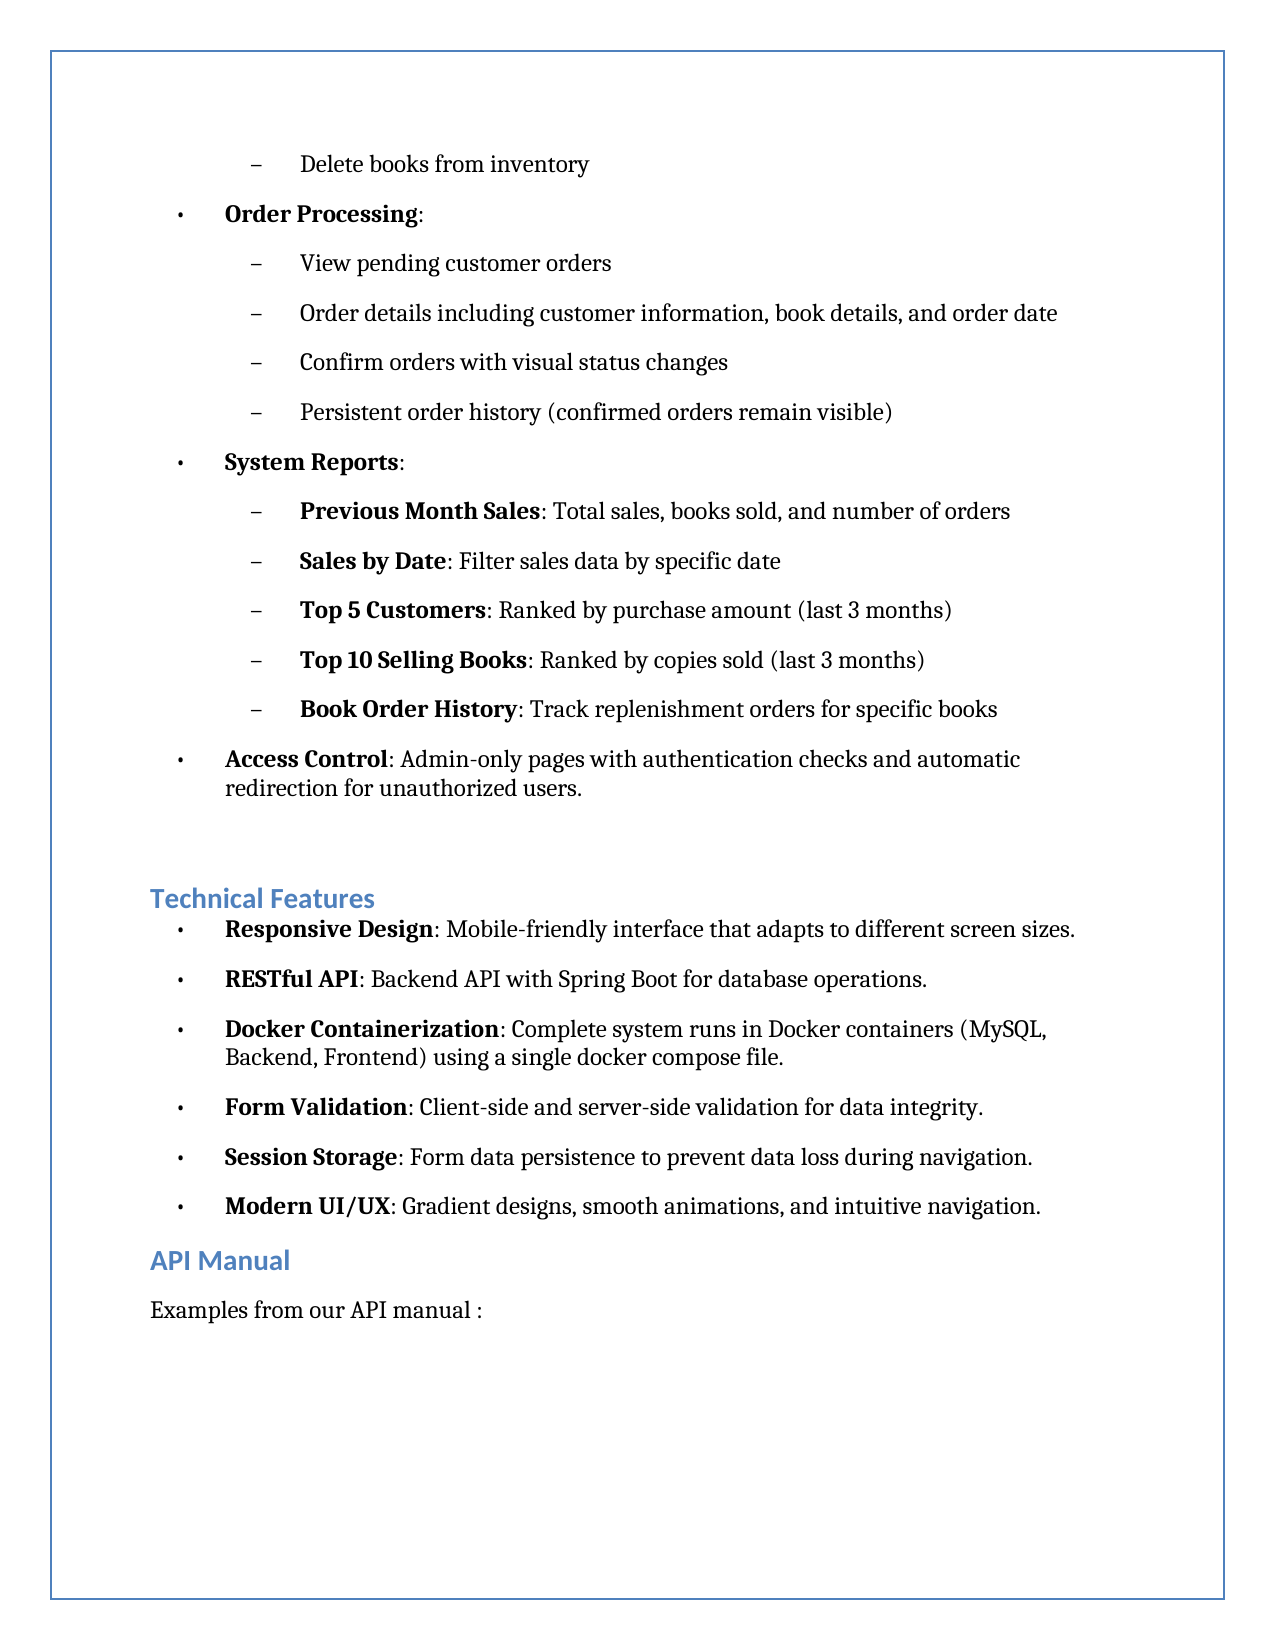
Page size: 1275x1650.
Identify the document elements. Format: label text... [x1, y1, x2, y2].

subtitle API Manual [150, 1242, 1125, 1277]
list Docker Containerization: Complete system runs in Docker containers (MySQL, Backend, Frontend) using a single docker compose file. [175, 1014, 1125, 1072]
list Confirm orders with visual status changes [250, 348, 1125, 377]
list RESTful API: Backend API with Spring Boot for database operations. [175, 965, 1125, 994]
list View pending customer orders [250, 249, 1125, 278]
list Modern UI/UX: Gradient designs, smooth animations, and intuitive navigation. [175, 1192, 1125, 1221]
list Previous Month Sales: Total sales, books sold, and number of orders [250, 497, 1125, 526]
list Delete books from inventory [250, 150, 1125, 179]
list Session Storage: Form data persistence to prevent data loss during navigation. [175, 1142, 1125, 1171]
list Responsive Design: Mobile-friendly interface that adapts to different screen sizes. [175, 915, 1125, 944]
list Access Control: Admin-only pages with authentication checks and automatic redirection for unauthorized users. [175, 745, 1125, 802]
subtitle Technical Features [150, 880, 1125, 915]
list Top 5 Customers: Ranked by purchase amount (last 3 months) [250, 596, 1125, 625]
list Top 10 Selling Books: Ranked by copies sold (last 3 months) [250, 646, 1125, 674]
list System Reports: [175, 447, 1125, 476]
list Sales by Date: Filter sales data by specific date [250, 547, 1125, 575]
list Persistent order history (confirmed orders remain visible) [250, 398, 1125, 427]
text Examples from our API manual : [150, 1296, 1125, 1325]
list Book Order History: Track replenishment orders for specific books [250, 695, 1125, 724]
list Order details including customer information, book details, and order date [250, 299, 1125, 327]
list Order Processing: [175, 199, 1125, 228]
list Form Validation: Client-side and server-side validation for data integrity. [175, 1093, 1125, 1122]
